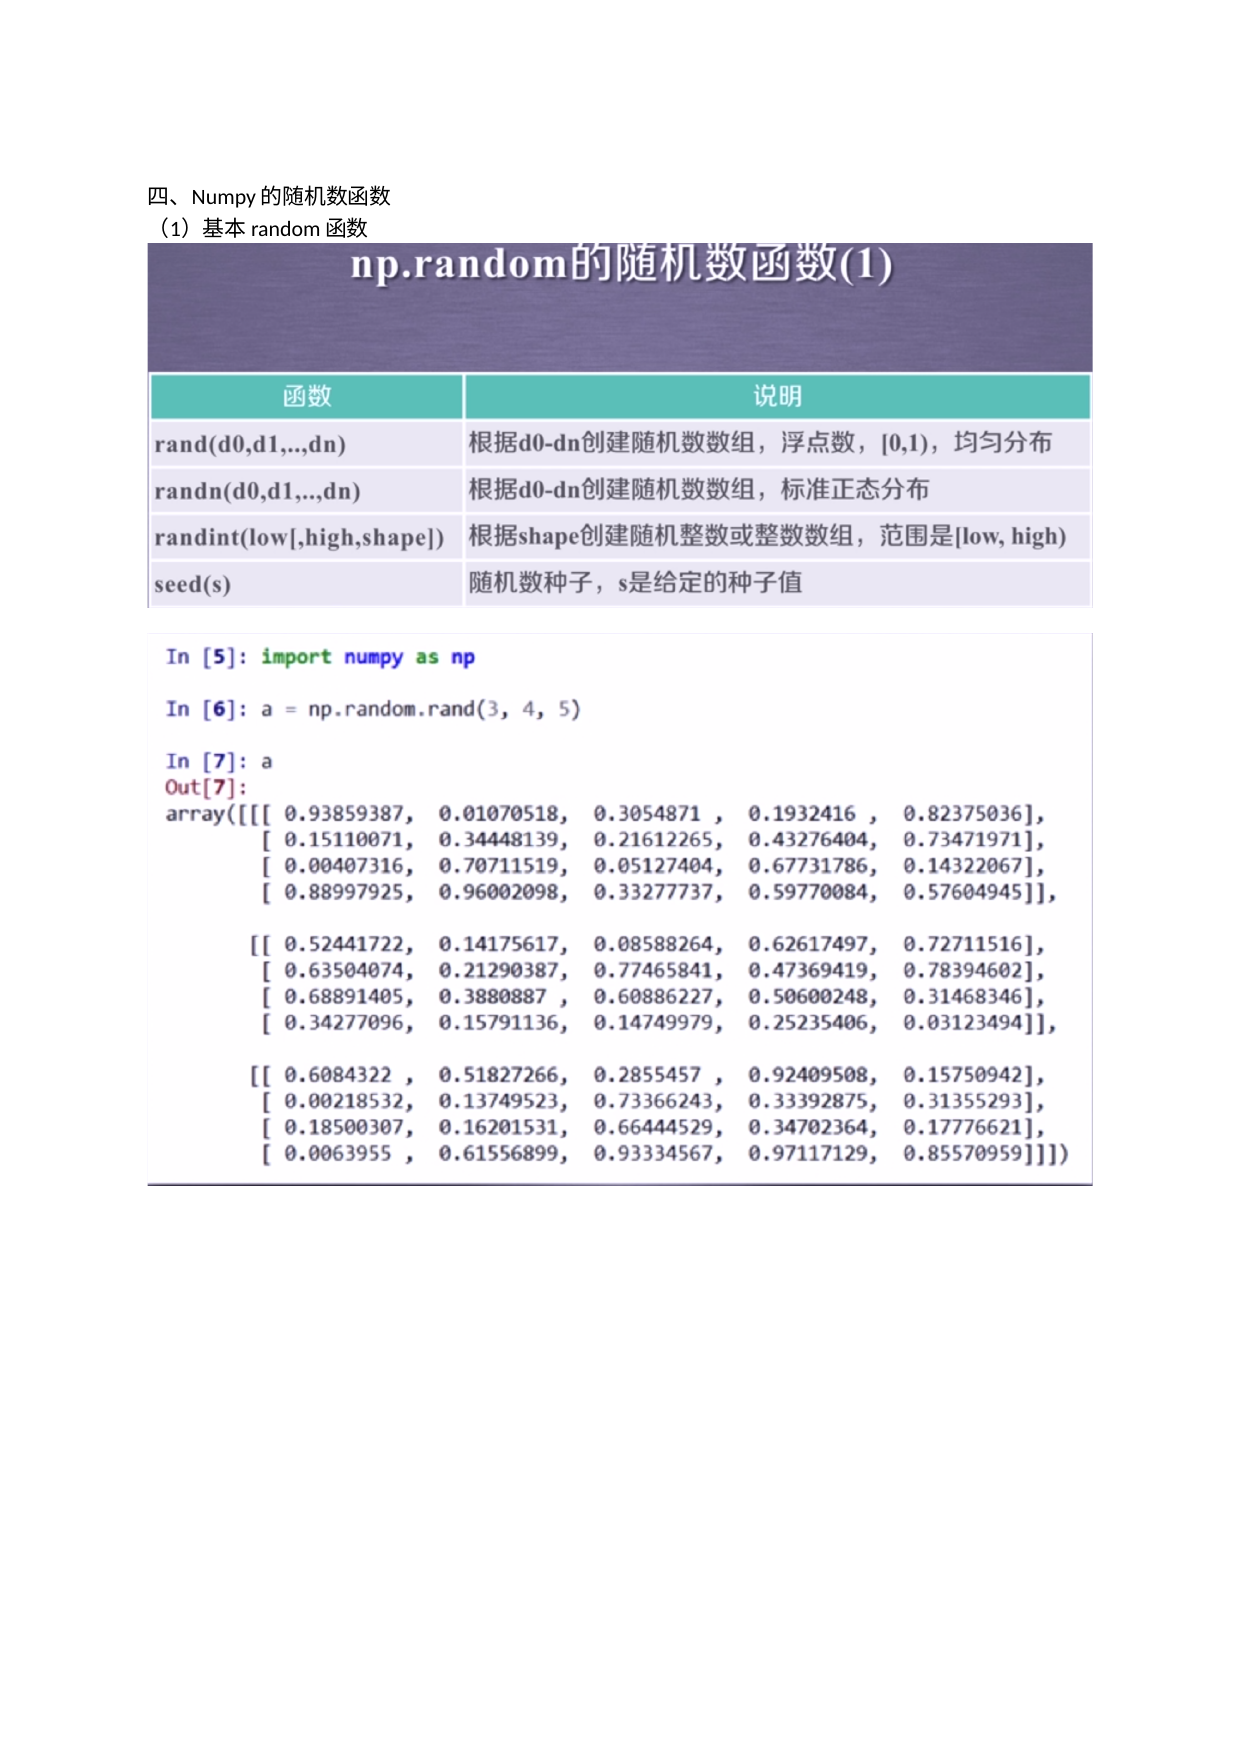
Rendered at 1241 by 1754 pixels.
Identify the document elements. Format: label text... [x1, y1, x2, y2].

text （1）基本random函数 [148, 211, 1092, 243]
text 四、Numpy的随机数函数 [148, 178, 1092, 211]
picture [147, 243, 1093, 608]
picture [147, 633, 1093, 1186]
